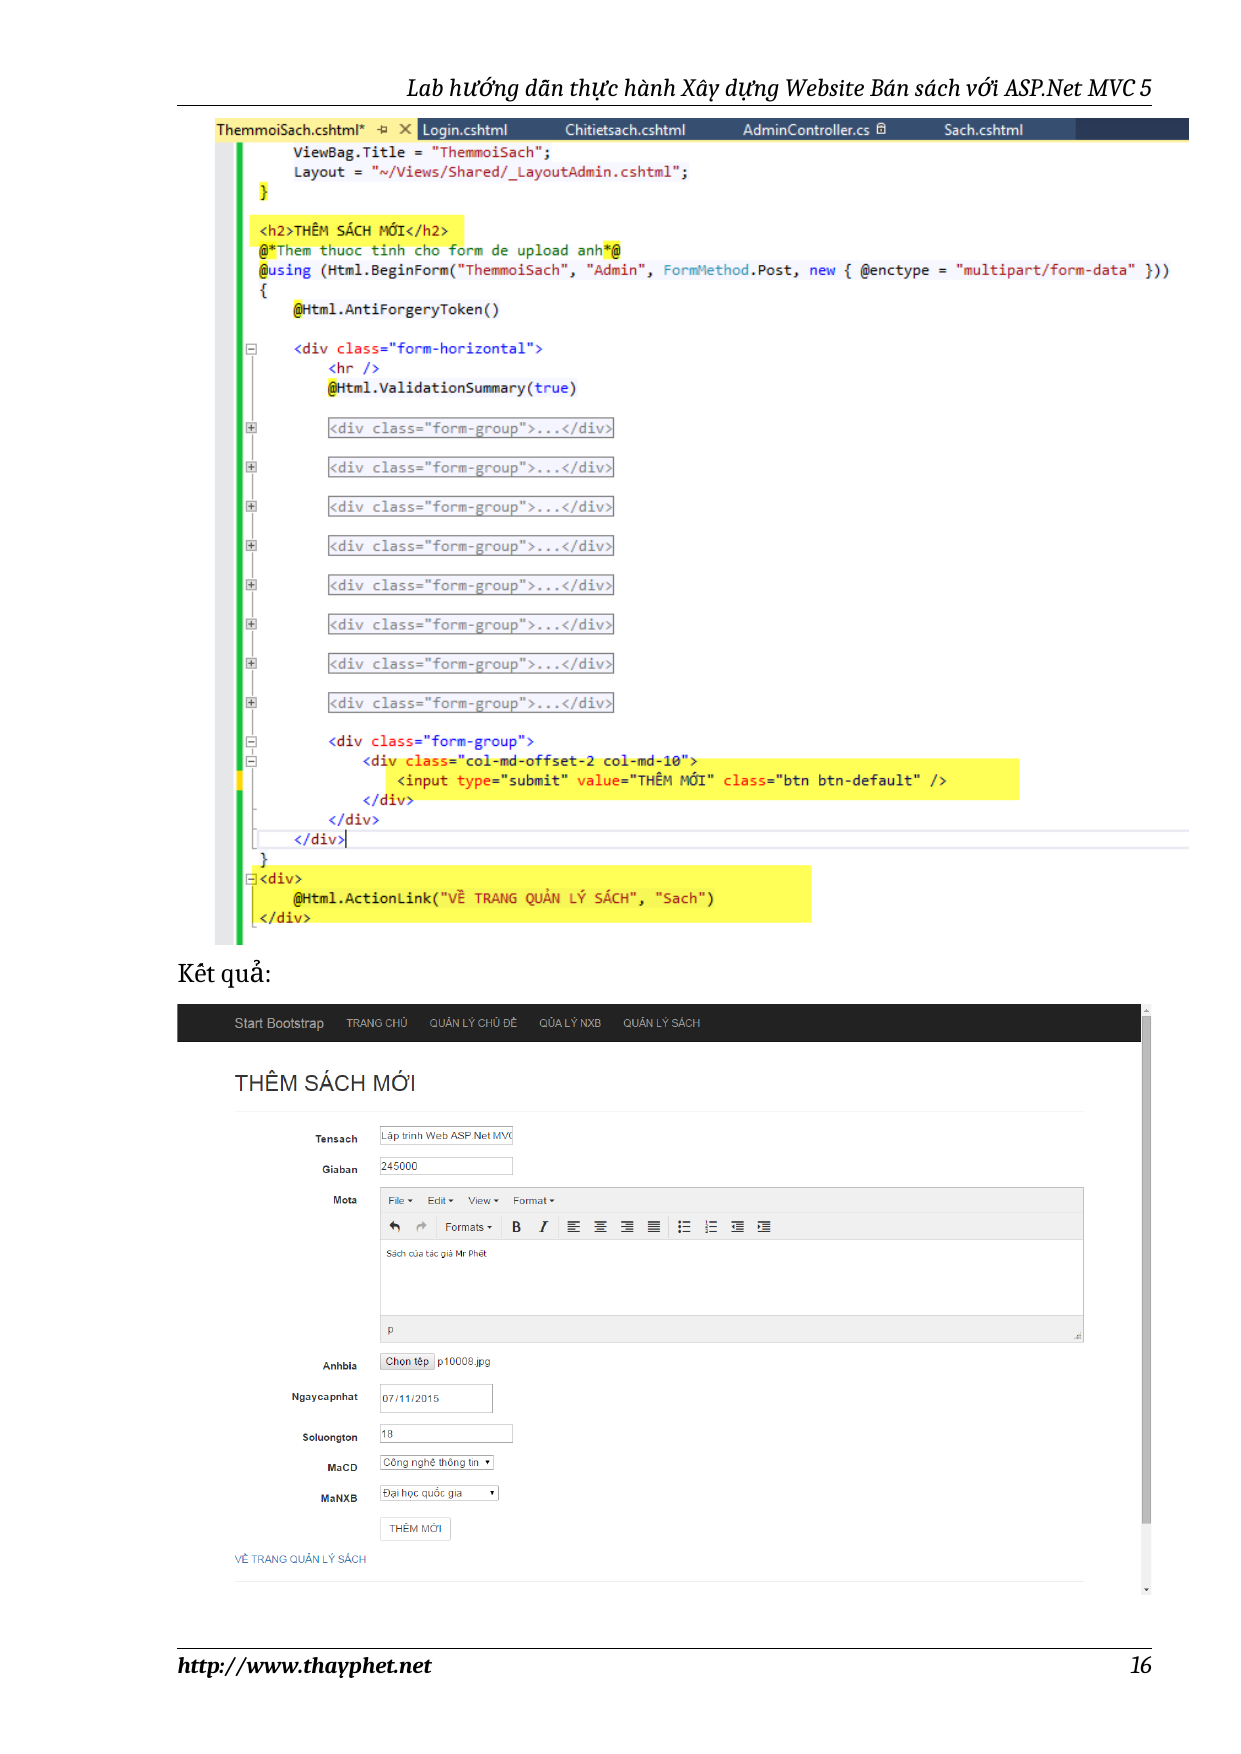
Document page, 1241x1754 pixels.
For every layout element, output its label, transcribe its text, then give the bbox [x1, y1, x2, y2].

text Kết quả: [177, 958, 1152, 989]
picture [177, 1004, 1152, 1595]
picture [214, 118, 1189, 945]
